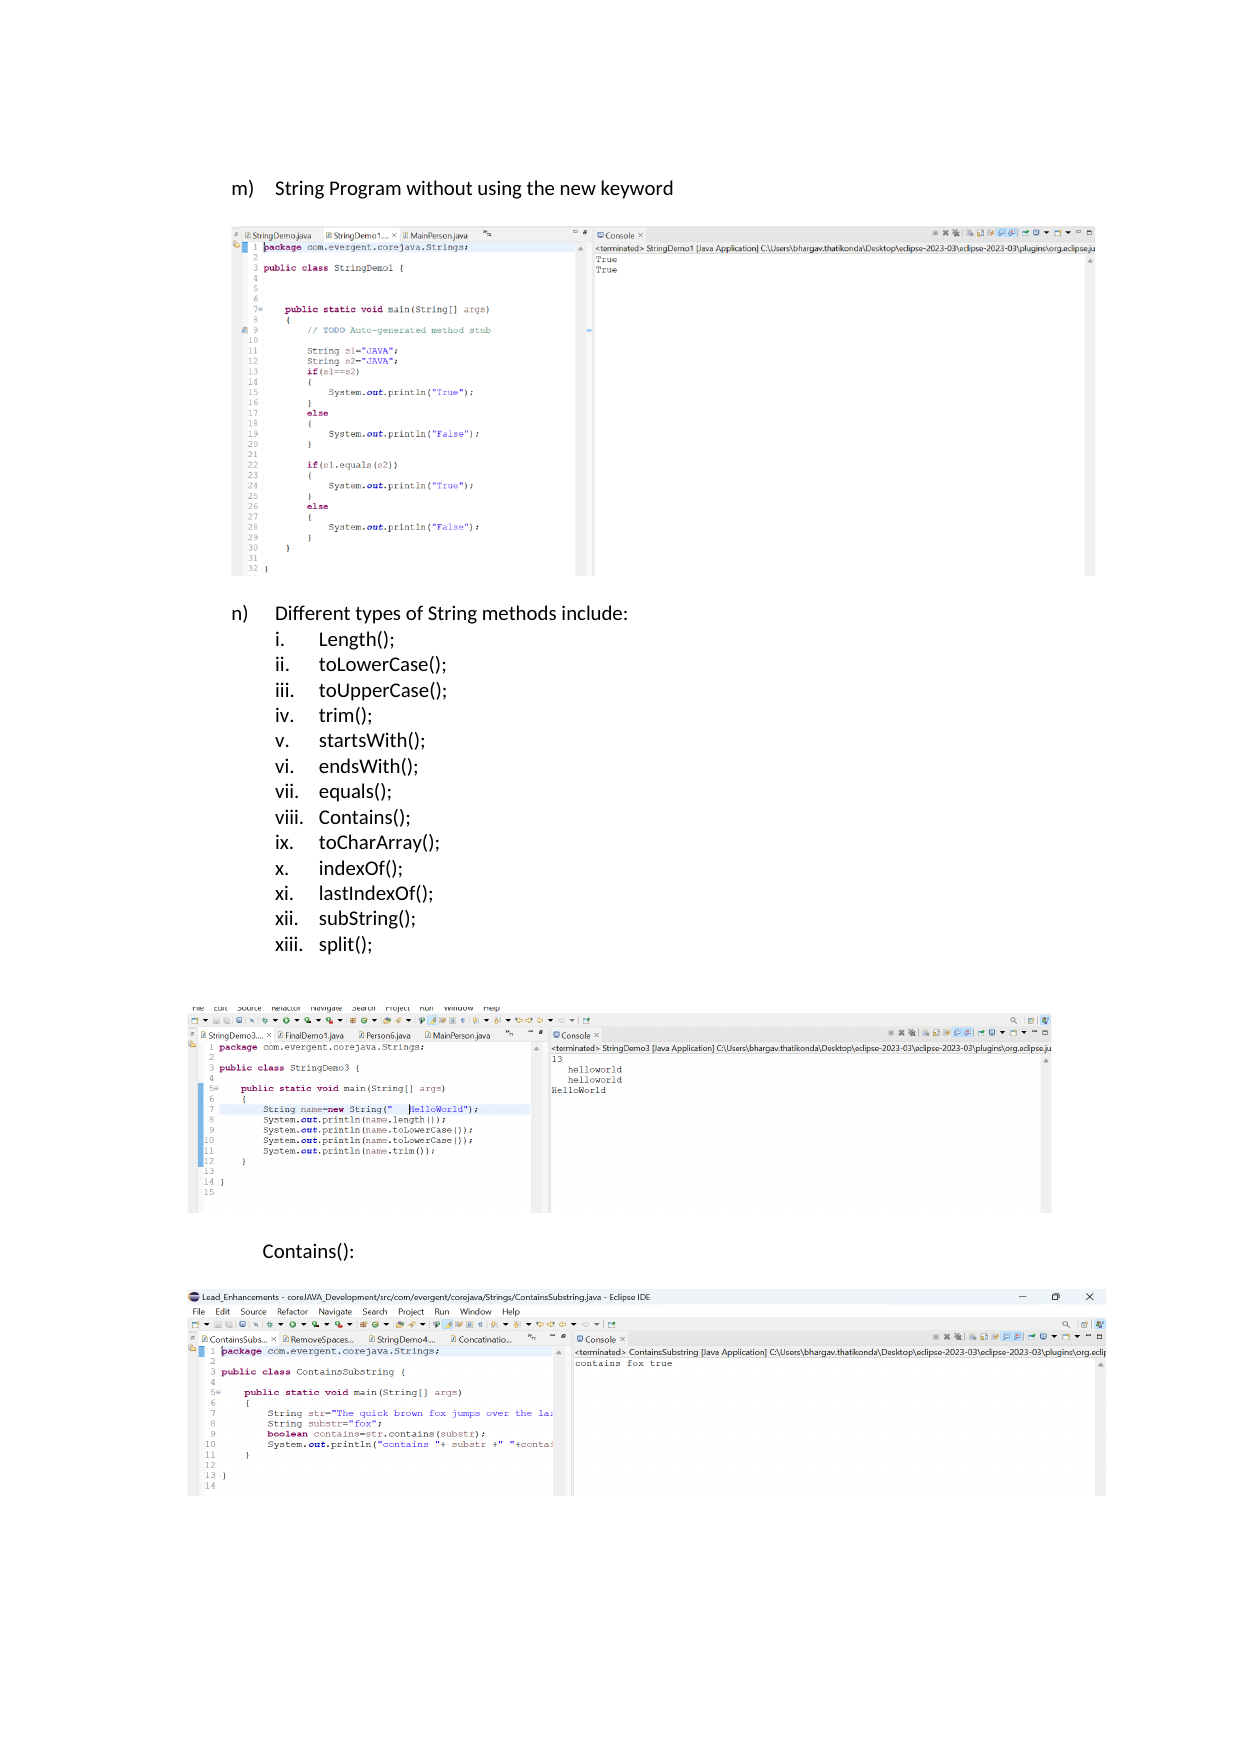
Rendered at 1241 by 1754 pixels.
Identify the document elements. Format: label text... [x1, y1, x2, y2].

list Different types of String methods include: [231, 601, 1053, 626]
list indexOf(); [275, 855, 1053, 880]
picture [187, 1007, 1052, 1213]
list toUpperCase(); [275, 677, 1053, 702]
picture [231, 226, 1096, 576]
list subString(); [275, 906, 1053, 931]
list Contains(): [187, 1238, 1053, 1264]
list endsWith(); [275, 753, 1053, 778]
list split(); [275, 931, 1053, 956]
list toCharArray(); [275, 829, 1053, 855]
list Length(); [275, 626, 1053, 651]
list trim(); [275, 702, 1053, 728]
list startsWith(); [275, 728, 1053, 753]
list String Program without using the new keyword [231, 175, 1053, 201]
list lastIndexOf(); [275, 880, 1053, 906]
list Contains(); [275, 804, 1053, 829]
list toLowerCase(); [275, 651, 1053, 677]
picture [187, 1289, 1107, 1496]
list equals(); [275, 778, 1053, 804]
